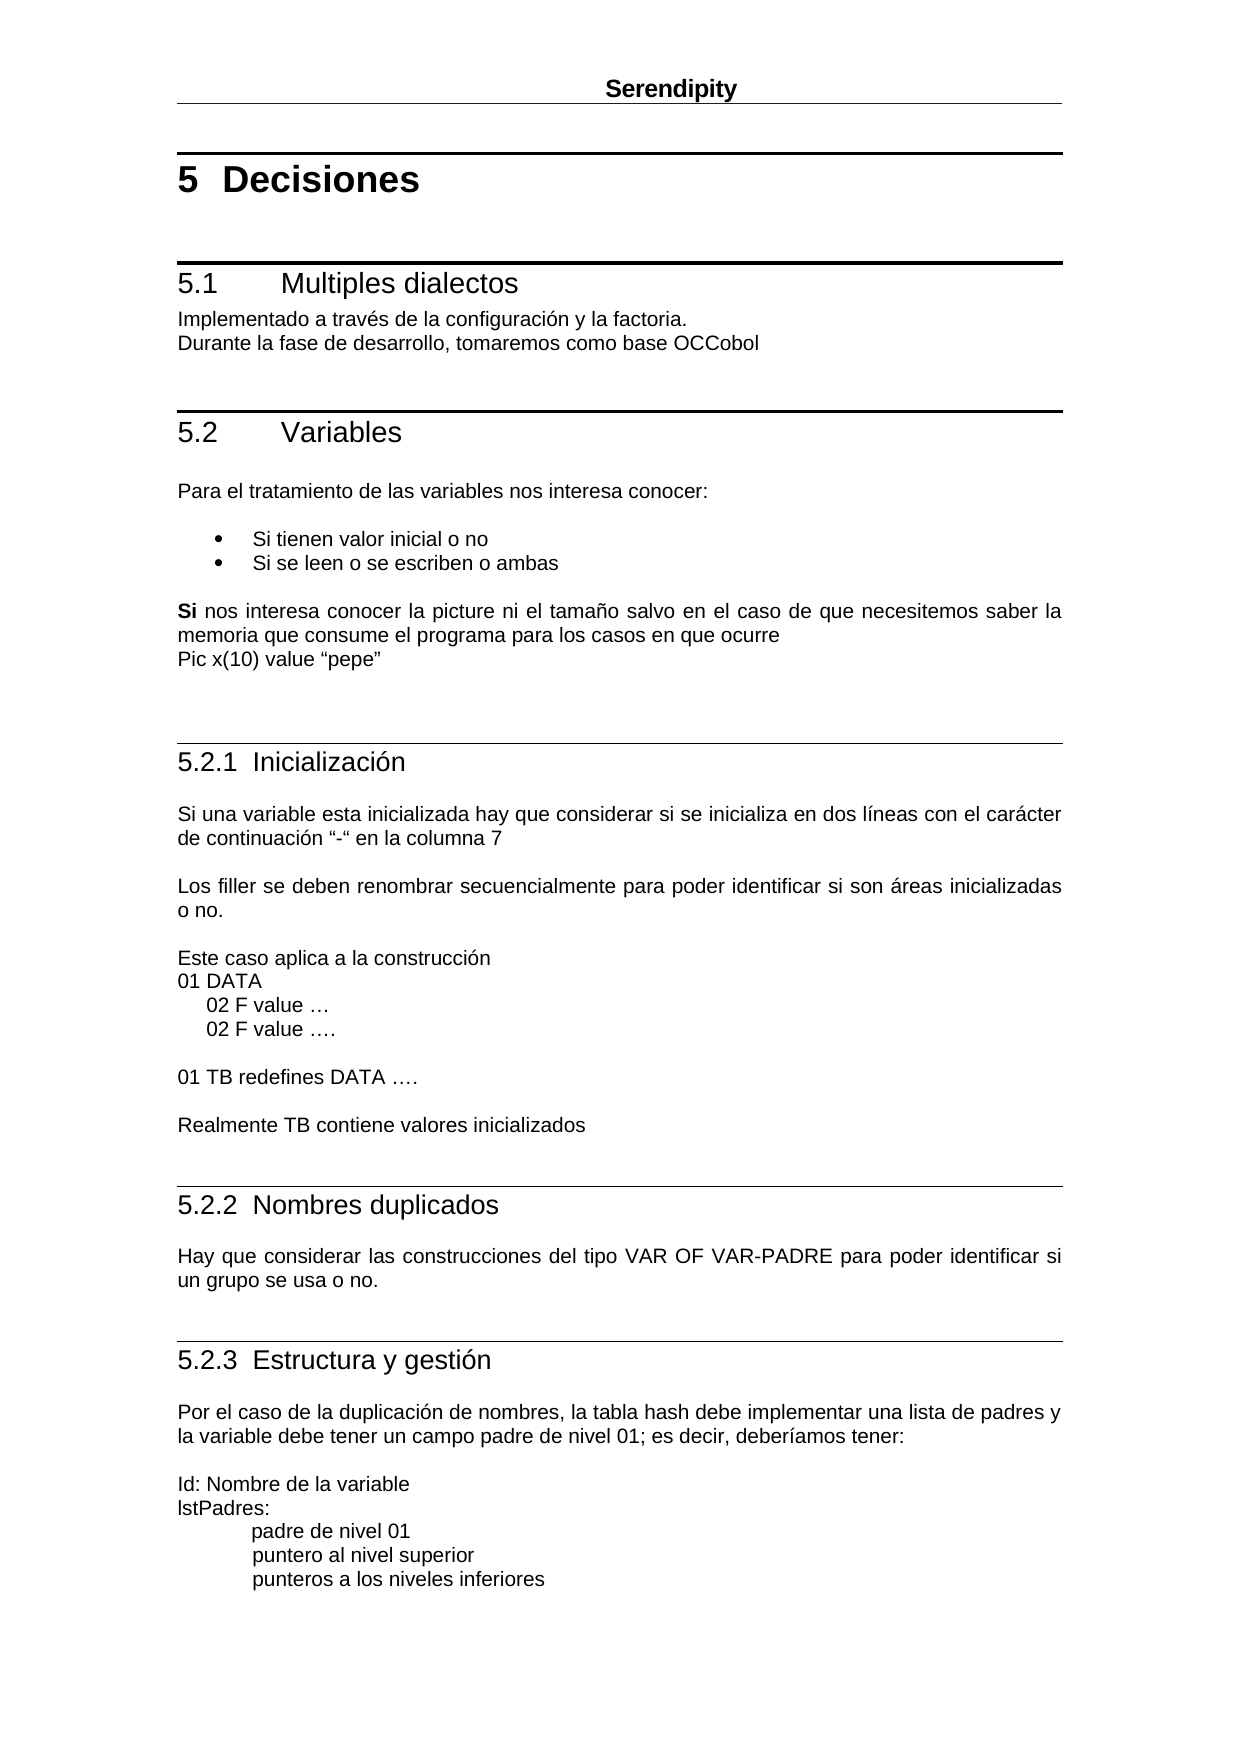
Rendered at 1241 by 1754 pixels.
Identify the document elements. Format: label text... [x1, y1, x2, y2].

text 01 DATA [177, 969, 1063, 993]
text Los filler se deben renombrar secuencialmente para poder identificar si son áreas inicializadas o no. [177, 873, 1063, 921]
subtitle Decisiones [177, 155, 1063, 200]
subtitle Multiples dialectos [177, 265, 1063, 300]
subtitle Nombres duplicados [177, 1187, 1063, 1220]
text Durante la fase de desarrollo, tomaremos como base OCCobol [177, 330, 1063, 354]
text Realmente TB contiene valores inicializados [177, 1113, 1063, 1137]
text padre de nivel 01 [177, 1519, 1063, 1543]
text lstPadres: [177, 1495, 1063, 1519]
text Implementado a través de la configuración y la factoria. [177, 306, 1063, 330]
list Si tienen valor inicial o no [215, 526, 1063, 550]
text Si nos interesa conocer la picture ni el tamaño salvo en el caso de que necesitemos saber la memoria que consume el programa para los casos en que ocurre [177, 598, 1063, 646]
subtitle Variables [177, 413, 1063, 448]
text Pic x(10) value “pepe” [177, 646, 1063, 670]
text 02 F value …. [177, 1017, 1063, 1041]
text 01 TB redefines DATA …. [177, 1065, 1063, 1089]
text 02 F value … [177, 993, 1063, 1017]
text Si una variable esta inicializada hay que considerar si se inicializa en dos líneas con el carácter de continuación “-“ en la columna 7 [177, 802, 1063, 849]
text Este caso aplica a la construcción [177, 945, 1063, 969]
text Id: Nombre de la variable [177, 1471, 1063, 1495]
text punteros a los niveles inferiores [177, 1567, 1063, 1591]
list Si se leen o se escriben o ambas [215, 550, 1063, 574]
text Para el tratamiento de las variables nos interesa conocer: [177, 478, 1063, 502]
subtitle Inicialización [177, 744, 1063, 778]
text Por el caso de la duplicación de nombres, la tabla hash debe implementar una lista de padres y la variable debe tener un campo padre de nivel 01; es decir, deberíamos tener: [177, 1399, 1063, 1447]
text Hay que considerar las construcciones del tipo VAR OF VAR-PADRE para poder identificar si un grupo se usa o no. [177, 1244, 1063, 1292]
subtitle Estructura y gestión [177, 1342, 1063, 1376]
text puntero al nivel superior [177, 1543, 1063, 1567]
